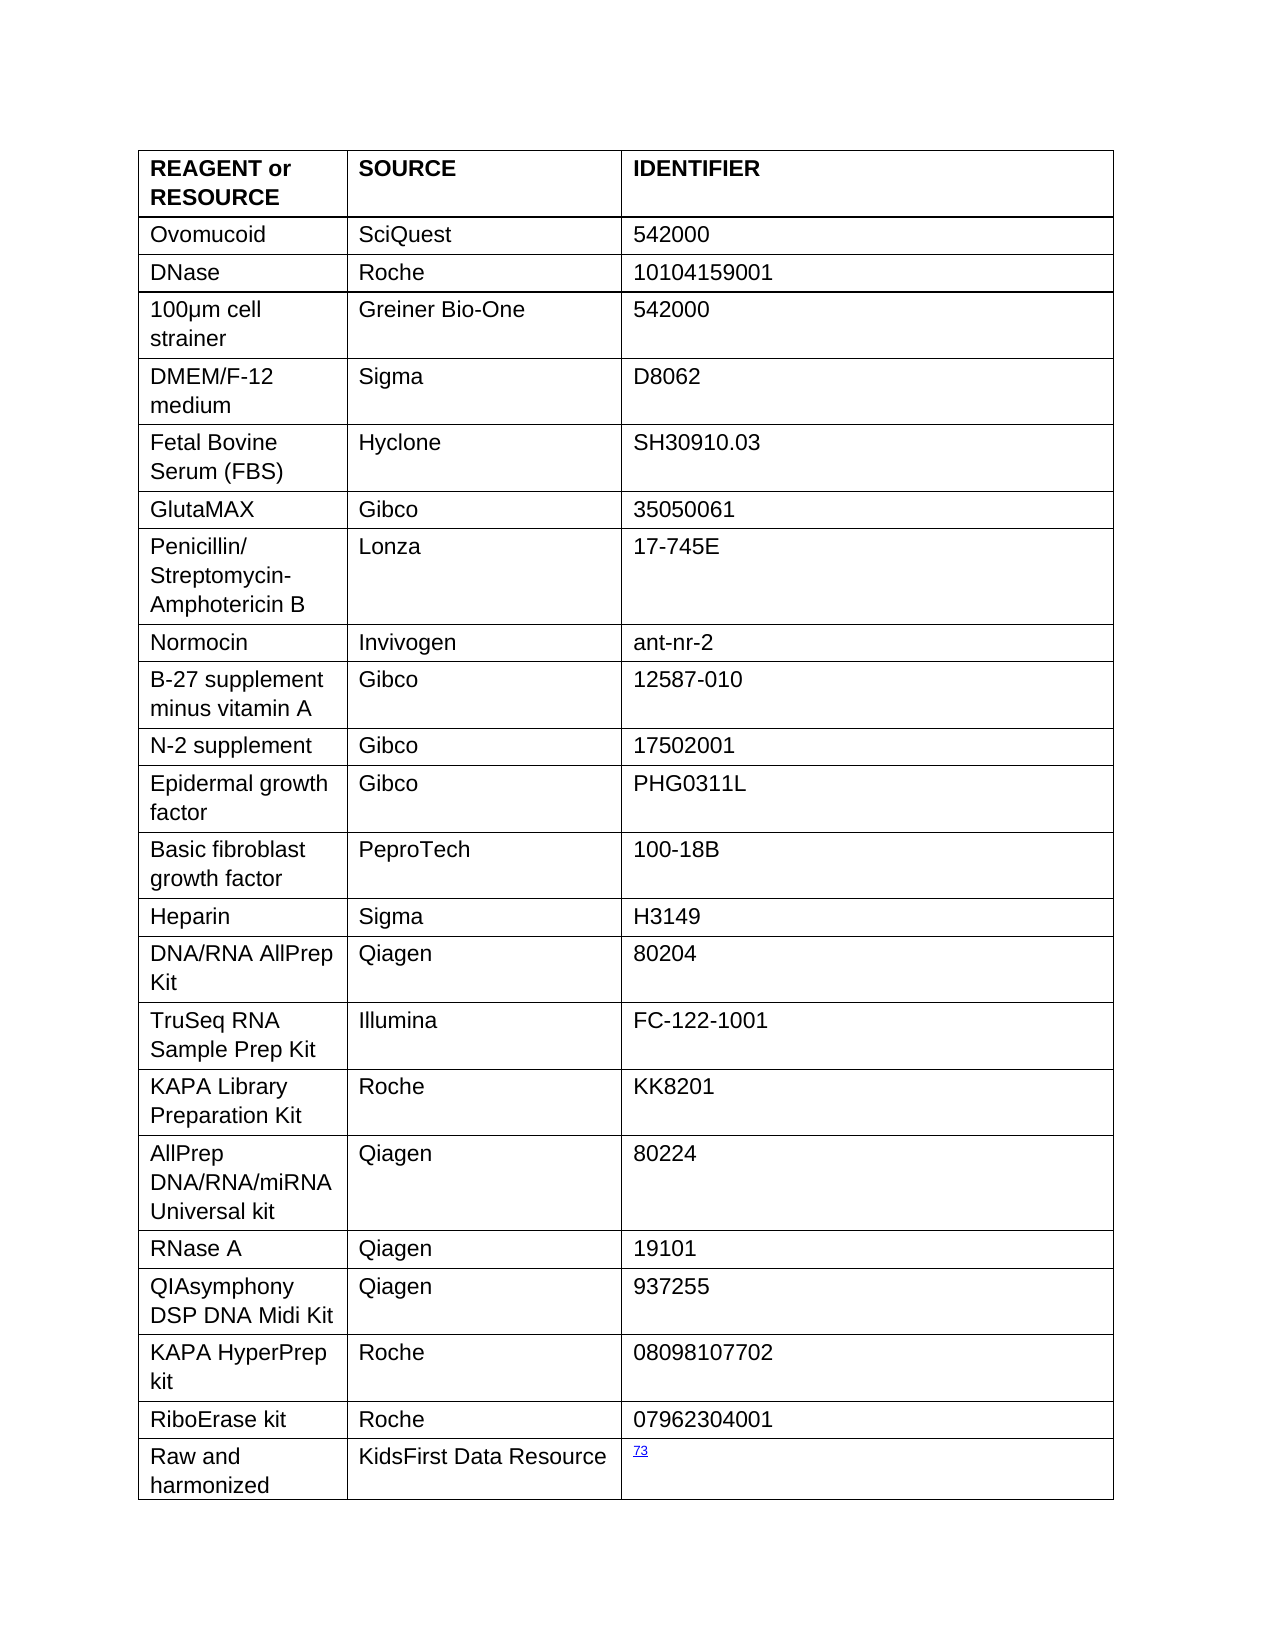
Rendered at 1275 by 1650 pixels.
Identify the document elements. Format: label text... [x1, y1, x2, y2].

table_cell 100μm cell strainer [139, 293, 347, 358]
table_cell Hyclone [348, 425, 621, 491]
table_cell DNase [139, 255, 347, 291]
table_cell Invivogen [348, 625, 621, 661]
table_header SOURCE [348, 151, 621, 216]
table_cell Qiagen [348, 1269, 621, 1334]
table_cell Lonza [348, 529, 621, 624]
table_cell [348, 1439, 621, 1498]
table_cell Gibco [348, 492, 621, 528]
table_cell AllPrep DNA/RNA/miRNA Universal kit [139, 1136, 347, 1230]
table_cell DMEM/F-12 medium [139, 359, 347, 424]
table_header REAGENT or RESOURCE [139, 151, 347, 216]
table_cell PeproTech [348, 833, 621, 898]
table_cell Gibco [348, 662, 621, 728]
table_cell 12587-010 [622, 662, 1113, 728]
table_cell 937255 [622, 1269, 1113, 1334]
table_cell Roche [348, 255, 621, 291]
table_cell Fetal Bovine Serum (FBS) [139, 425, 347, 491]
table_cell Sigma [348, 359, 621, 424]
table_cell 542000 [622, 218, 1113, 254]
table_cell 35050061 [622, 492, 1113, 528]
table_cell Basic fibroblast growth factor [139, 833, 347, 898]
table_cell 08098107702 [622, 1335, 1113, 1401]
table_cell KAPA Library Preparation Kit [139, 1070, 347, 1135]
table_cell Qiagen [348, 937, 621, 1002]
table_cell DNA/RNA AllPrep Kit [139, 937, 347, 1002]
table_cell Normocin [139, 625, 347, 661]
table_cell RiboErase kit [139, 1402, 347, 1438]
table_cell H3149 [622, 899, 1113, 936]
table_cell Roche [348, 1402, 621, 1438]
table_cell KAPA HyperPrep kit [139, 1335, 347, 1401]
table_cell PHG0311L [622, 766, 1113, 832]
table_cell KK8201 [622, 1070, 1113, 1135]
table_cell ant-nr-2 [622, 625, 1113, 661]
table_cell 10104159001 [622, 255, 1113, 291]
table_cell 19101 [622, 1231, 1113, 1268]
table_cell Qiagen [348, 1231, 621, 1268]
table_cell SH30910.03 [622, 425, 1113, 491]
table_cell D8062 [622, 359, 1113, 424]
table_cell 80204 [622, 937, 1113, 1002]
table_cell Penicillin/Streptomycin-Amphotericin B [139, 529, 347, 624]
table_cell 17502001 [622, 729, 1113, 765]
table_cell RNase A [139, 1231, 347, 1268]
table_cell Greiner Bio-One [348, 293, 621, 358]
table_cell 17-745E [622, 529, 1113, 624]
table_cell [139, 1439, 347, 1498]
table_cell 80224 [622, 1136, 1113, 1230]
table_cell Gibco [348, 729, 621, 765]
table_cell B-27 supplement minus vitamin A [139, 662, 347, 728]
table_cell QIAsymphony DSP DNA Midi Kit [139, 1269, 347, 1334]
table_header IDENTIFIER [622, 151, 1113, 216]
table_cell Heparin [139, 899, 347, 936]
table_cell GlutaMAX [139, 492, 347, 528]
table_cell Ovomucoid [139, 218, 347, 254]
table_cell Gibco [348, 766, 621, 832]
table_cell Illumina [348, 1003, 621, 1068]
table_cell SciQuest [348, 218, 621, 254]
table_cell 07962304001 [622, 1402, 1113, 1438]
table_cell FC-122-1001 [622, 1003, 1113, 1068]
table_cell Roche [348, 1335, 621, 1401]
table_cell Roche [348, 1070, 621, 1135]
table_cell 73 [622, 1439, 1113, 1498]
table_cell 542000 [622, 293, 1113, 358]
table_cell Qiagen [348, 1136, 621, 1230]
table_cell Epidermal growth factor [139, 766, 347, 832]
table_cell N-2 supplement [139, 729, 347, 765]
table_cell Sigma [348, 899, 621, 936]
table_cell 100-18B [622, 833, 1113, 898]
table_cell TruSeq RNA Sample Prep Kit [139, 1003, 347, 1068]
